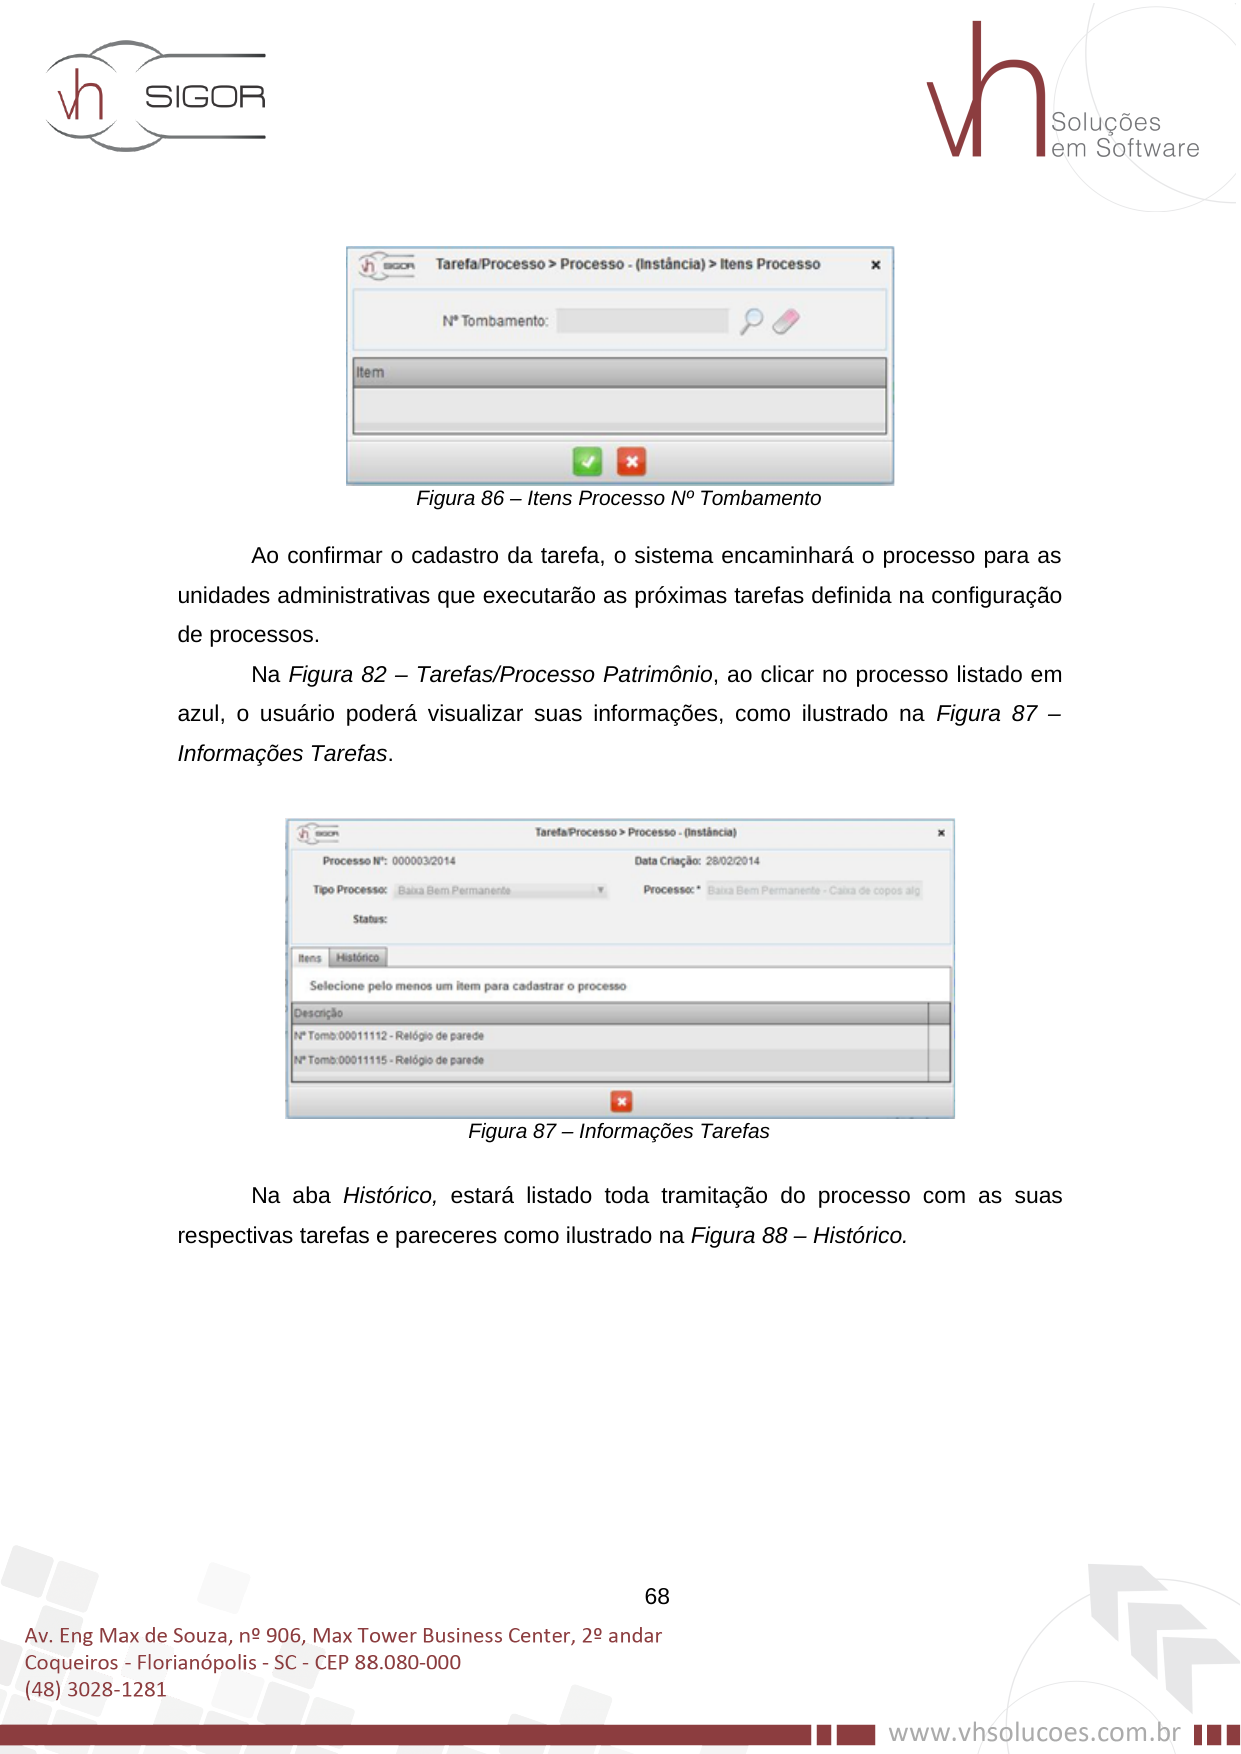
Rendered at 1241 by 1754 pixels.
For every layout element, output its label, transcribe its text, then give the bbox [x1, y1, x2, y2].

picture [0, 1545, 1241, 1754]
picture [285, 818, 956, 1119]
picture [926, 3, 1236, 212]
text Figura 87 – Informações Tarefas [177, 1119, 1063, 1143]
picture [45, 40, 266, 152]
text Na Figura 82 – Tarefas/Processo Patrimônio, ao clicar no processo listado em azul, o usuário poderá visualizar suas informações, como ilustrado na Figura 87 – Informações Tarefas. [177, 661, 1063, 766]
text Ao confirmar o cadastro da tarefa, o sistema encaminhará o processo para as unidades administrativas que executarão as próximas tarefas definida na configuração de processos. [177, 542, 1063, 648]
text Na aba Histórico, estará listado toda tramitação do processo com as suas respectivas tarefas e pareceres como ilustrado na Figura 88 – Histórico. [177, 1182, 1063, 1248]
picture [346, 246, 895, 486]
